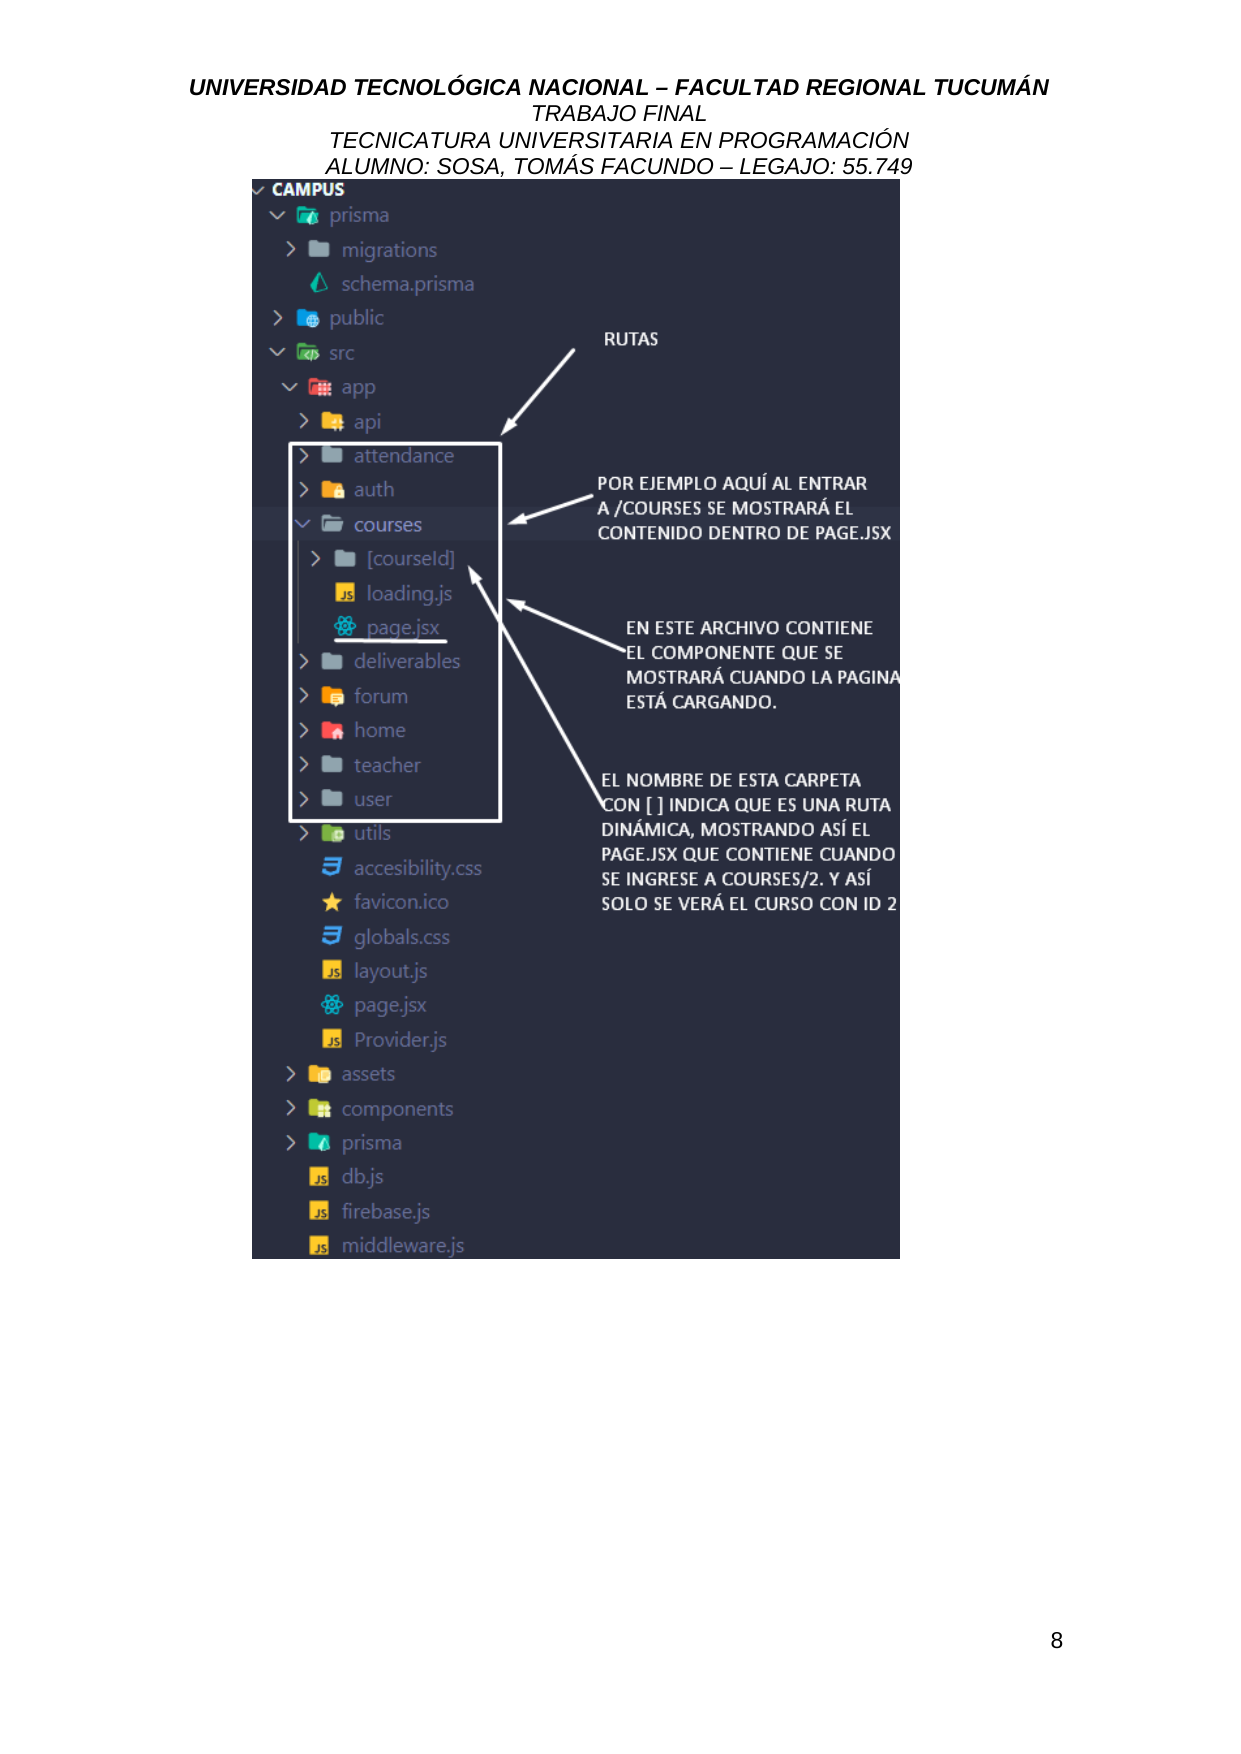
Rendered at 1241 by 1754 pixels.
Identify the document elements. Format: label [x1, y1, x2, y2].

picture [252, 179, 900, 1259]
